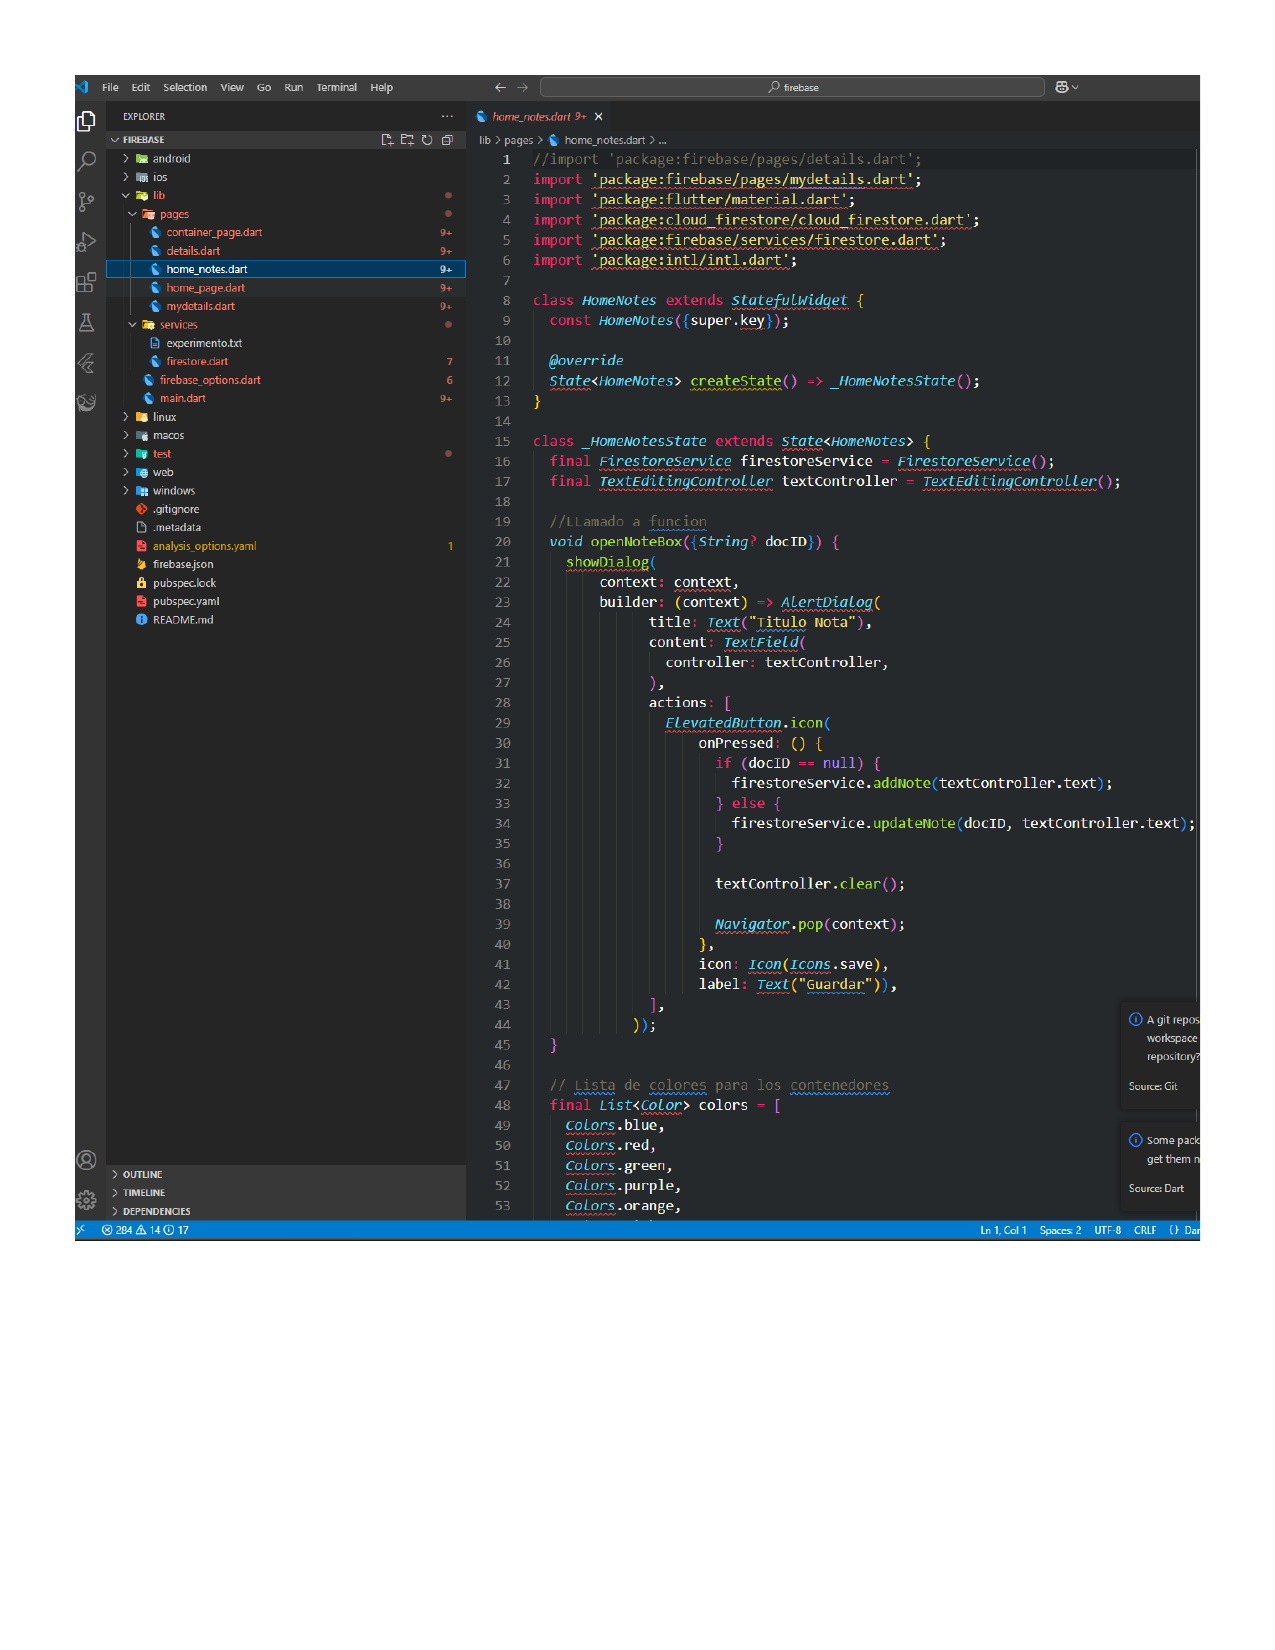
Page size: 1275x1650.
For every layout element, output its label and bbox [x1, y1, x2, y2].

picture [75, 75, 1200, 1241]
